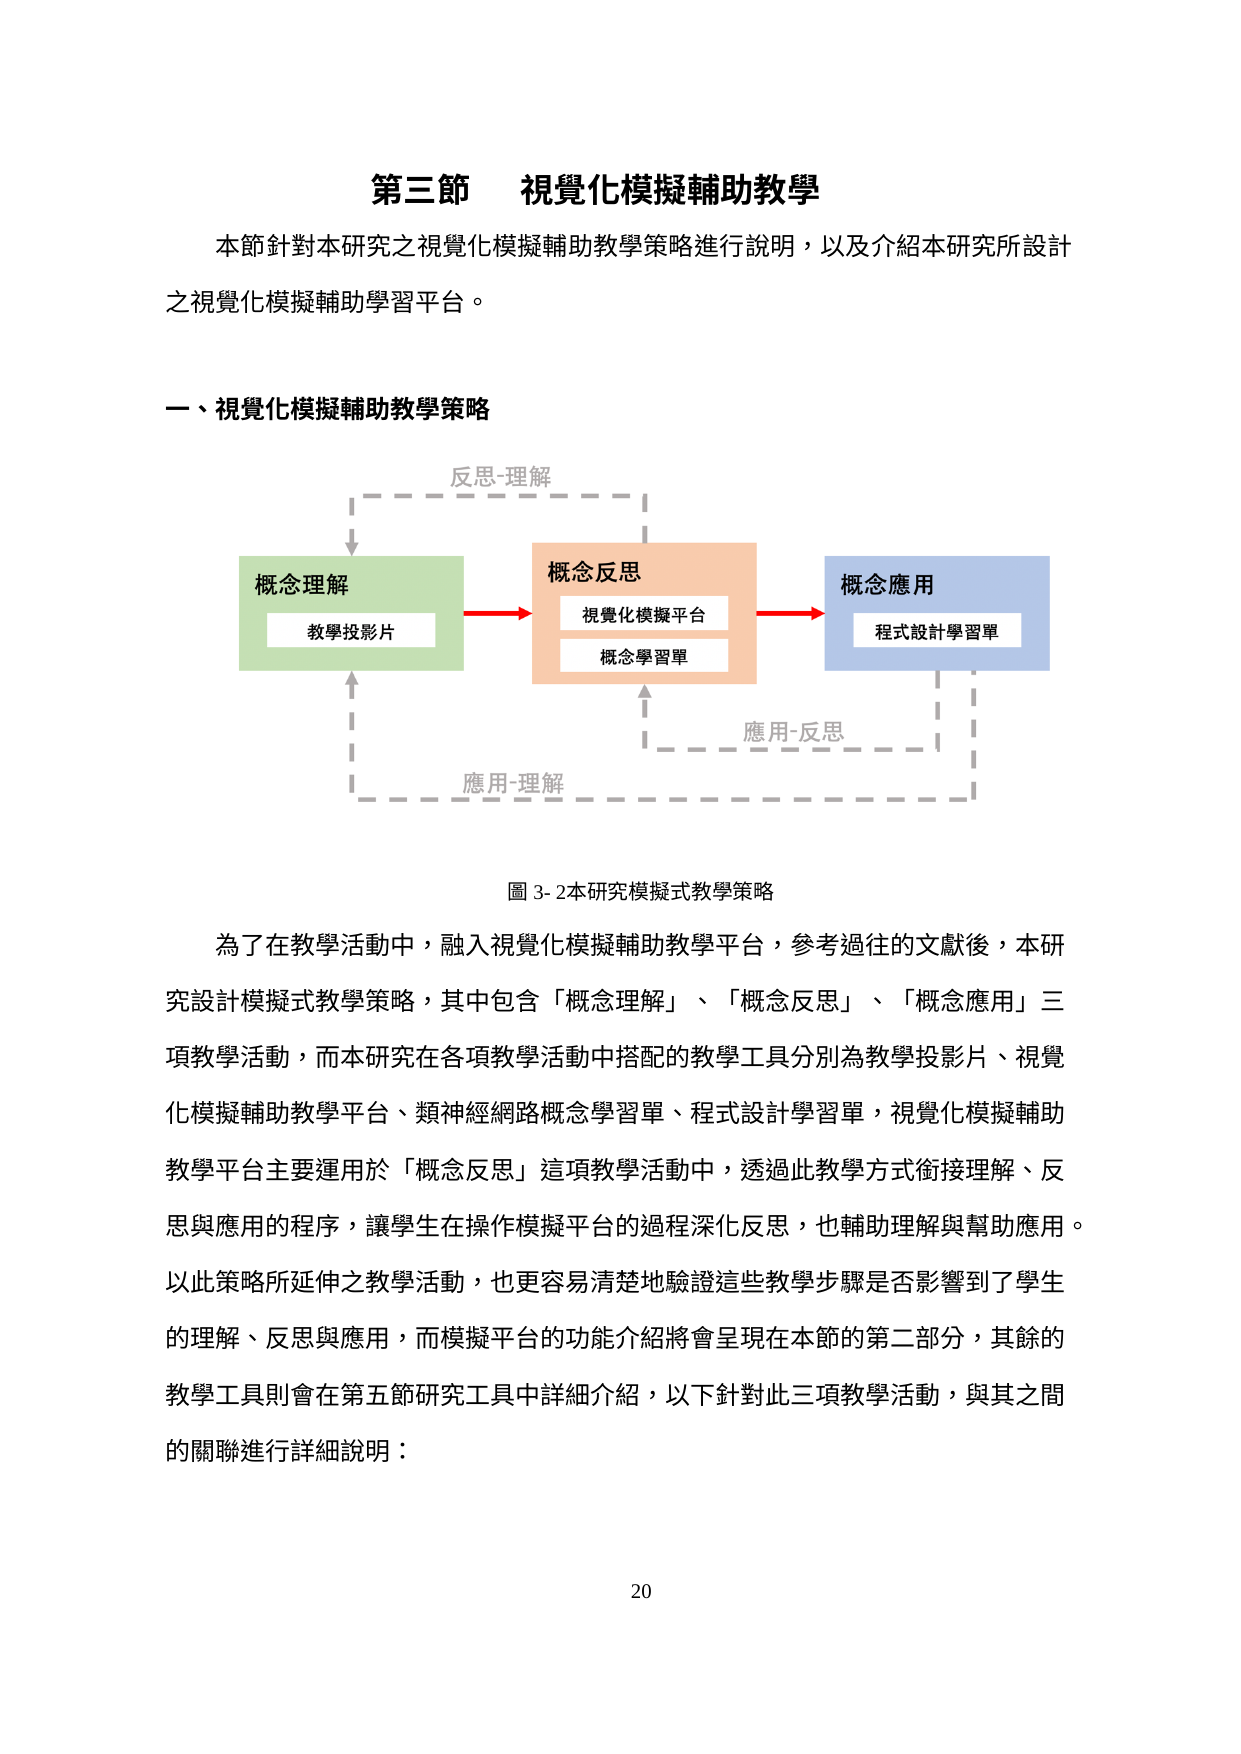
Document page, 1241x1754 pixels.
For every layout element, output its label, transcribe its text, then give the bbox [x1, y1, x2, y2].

text 本節針對本研究之視覺化模擬輔助教學策略進行說明，以及介紹本研究所設計之視覺化模擬輔助學習平台。 [165, 226, 1075, 319]
picture [228, 445, 1062, 830]
text 圖 3- 2本研究模擬式教學策略 [165, 872, 1075, 909]
text 視覺化模擬輔助教學 [165, 151, 1075, 226]
text 為了在教學活動中，融入視覺化模擬輔助教學平台，參考過往的文獻後，本研究設計模擬式教學策略，其中包含「概念理解」、「概念反思」、「概念應用」三項教學活動，而本研究在各項教學活動中搭配的教學工具分別為教學投影片、視覺化模擬輔助教學平台、類神經網路概念學習單、程式設計學習單，視覺化模擬輔助教學平台主要運用於「概念反思」這項教學活動中，透過此教學方式銜接理解、反思與應用的程序，讓學生在操作模擬平台的過程深化反思，也輔助理解與幫助應用。以此策略所延伸之教學活動，也更容易清楚地驗證這些教學步驟是否影響到了學生的理解、反思與應用，而模擬平台的功能介紹將會呈現在本節的第二部分，其餘的教學工具則會在第五節研究工具中詳細介紹，以下針對此三項教學活動，與其之間的關聯進行詳細說明： [165, 924, 1075, 1468]
text 一、視覺化模擬輔助教學策略 [165, 389, 1075, 427]
